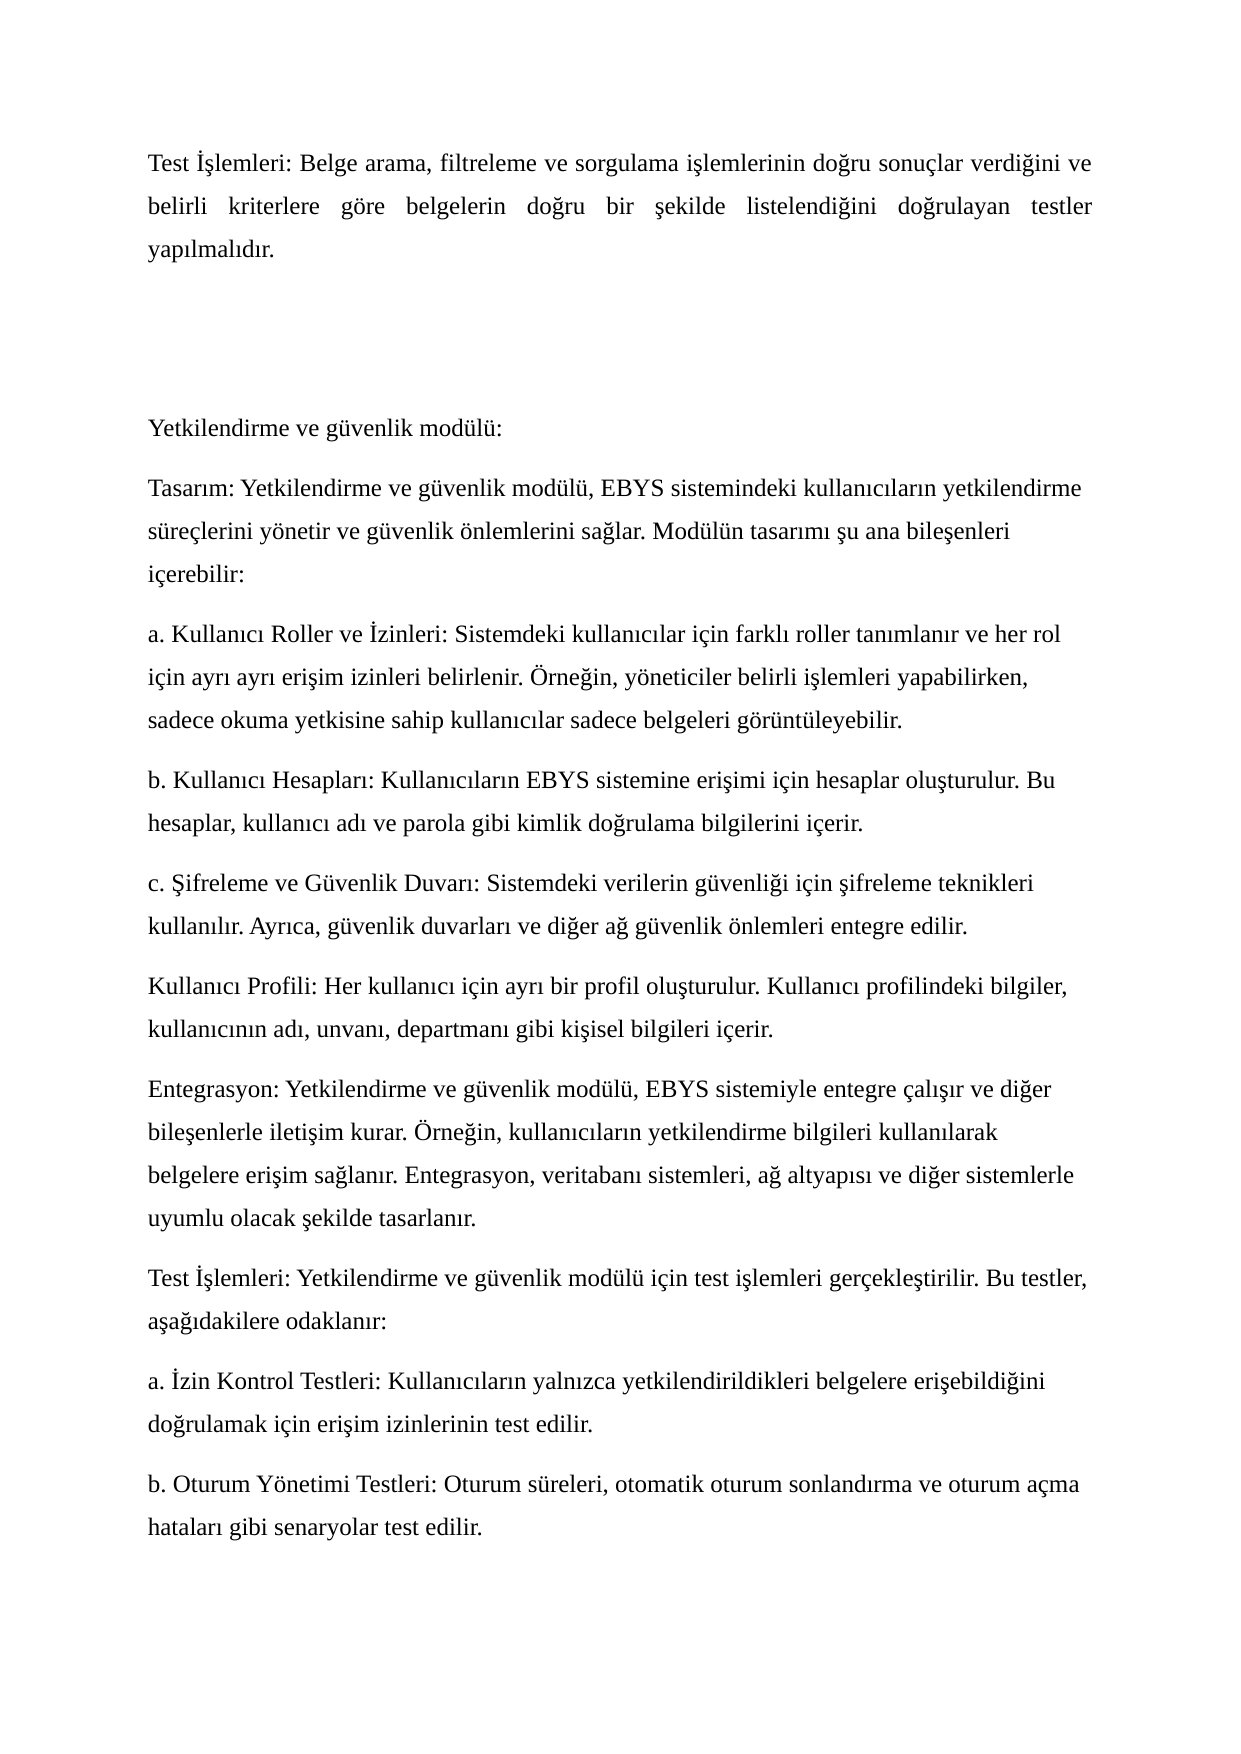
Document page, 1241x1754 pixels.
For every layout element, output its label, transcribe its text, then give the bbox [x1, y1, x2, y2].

text a. Kullanıcı Roller ve İzinleri: Sistemdeki kullanıcılar için farklı roller tanımlanır ve her rol için ayrı ayrı erişim izinleri belirlenir. Örneğin, yöneticiler belirli işlemleri yapabilirken, sadece okuma yetkisine sahip kullanıcılar sadece belgeleri görüntüleyebilir. [148, 619, 1093, 734]
text Tasarım: Yetkilendirme ve güvenlik modülü, EBYS sistemindeki kullanıcıların yetkilendirme süreçlerini yönetir ve güvenlik önlemlerini sağlar. Modülün tasarımı şu ana bileşenleri içerebilir: [148, 473, 1093, 588]
text Kullanıcı Profili: Her kullanıcı için ayrı bir profil oluşturulur. Kullanıcı profilindeki bilgiler, kullanıcının adı, unvanı, departmanı gibi kişisel bilgileri içerir. [148, 971, 1093, 1043]
text Yetkilendirme ve güvenlik modülü: [148, 413, 1093, 442]
text a. İzin Kontrol Testleri: Kullanıcıların yalnızca yetkilendirildikleri belgelere erişebildiğini doğrulamak için erişim izinlerinin test edilir. [148, 1366, 1093, 1438]
text b. Kullanıcı Hesapları: Kullanıcıların EBYS sistemine erişimi için hesaplar oluşturulur. Bu hesaplar, kullanıcı adı ve parola gibi kimlik doğrulama bilgilerini içerir. [148, 765, 1093, 837]
text c. Şifreleme ve Güvenlik Duvarı: Sistemdeki verilerin güvenliği için şifreleme teknikleri kullanılır. Ayrıca, güvenlik duvarları ve diğer ağ güvenlik önlemleri entegre edilir. [148, 868, 1093, 940]
text Test İşlemleri: Yetkilendirme ve güvenlik modülü için test işlemleri gerçekleştirilir. Bu testler, aşağıdakilere odaklanır: [148, 1263, 1093, 1335]
text b. Oturum Yönetimi Testleri: Oturum süreleri, otomatik oturum sonlandırma ve oturum açma hataları gibi senaryolar test edilir. [148, 1469, 1093, 1541]
text Entegrasyon: Yetkilendirme ve güvenlik modülü, EBYS sistemiyle entegre çalışır ve diğer bileşenlerle iletişim kurar. Örneğin, kullanıcıların yetkilendirme bilgileri kullanılarak belgelere erişim sağlanır. Entegrasyon, veritabanı sistemleri, ağ altyapısı ve diğer sistemlerle uyumlu olacak şekilde tasarlanır. [148, 1074, 1093, 1232]
text Test İşlemleri: Belge arama, filtreleme ve sorgulama işlemlerinin doğru sonuçlar verdiğini ve belirli kriterlere göre belgelerin doğru bir şekilde listelendiğini doğrulayan testler yapılmalıdır. [148, 148, 1093, 263]
